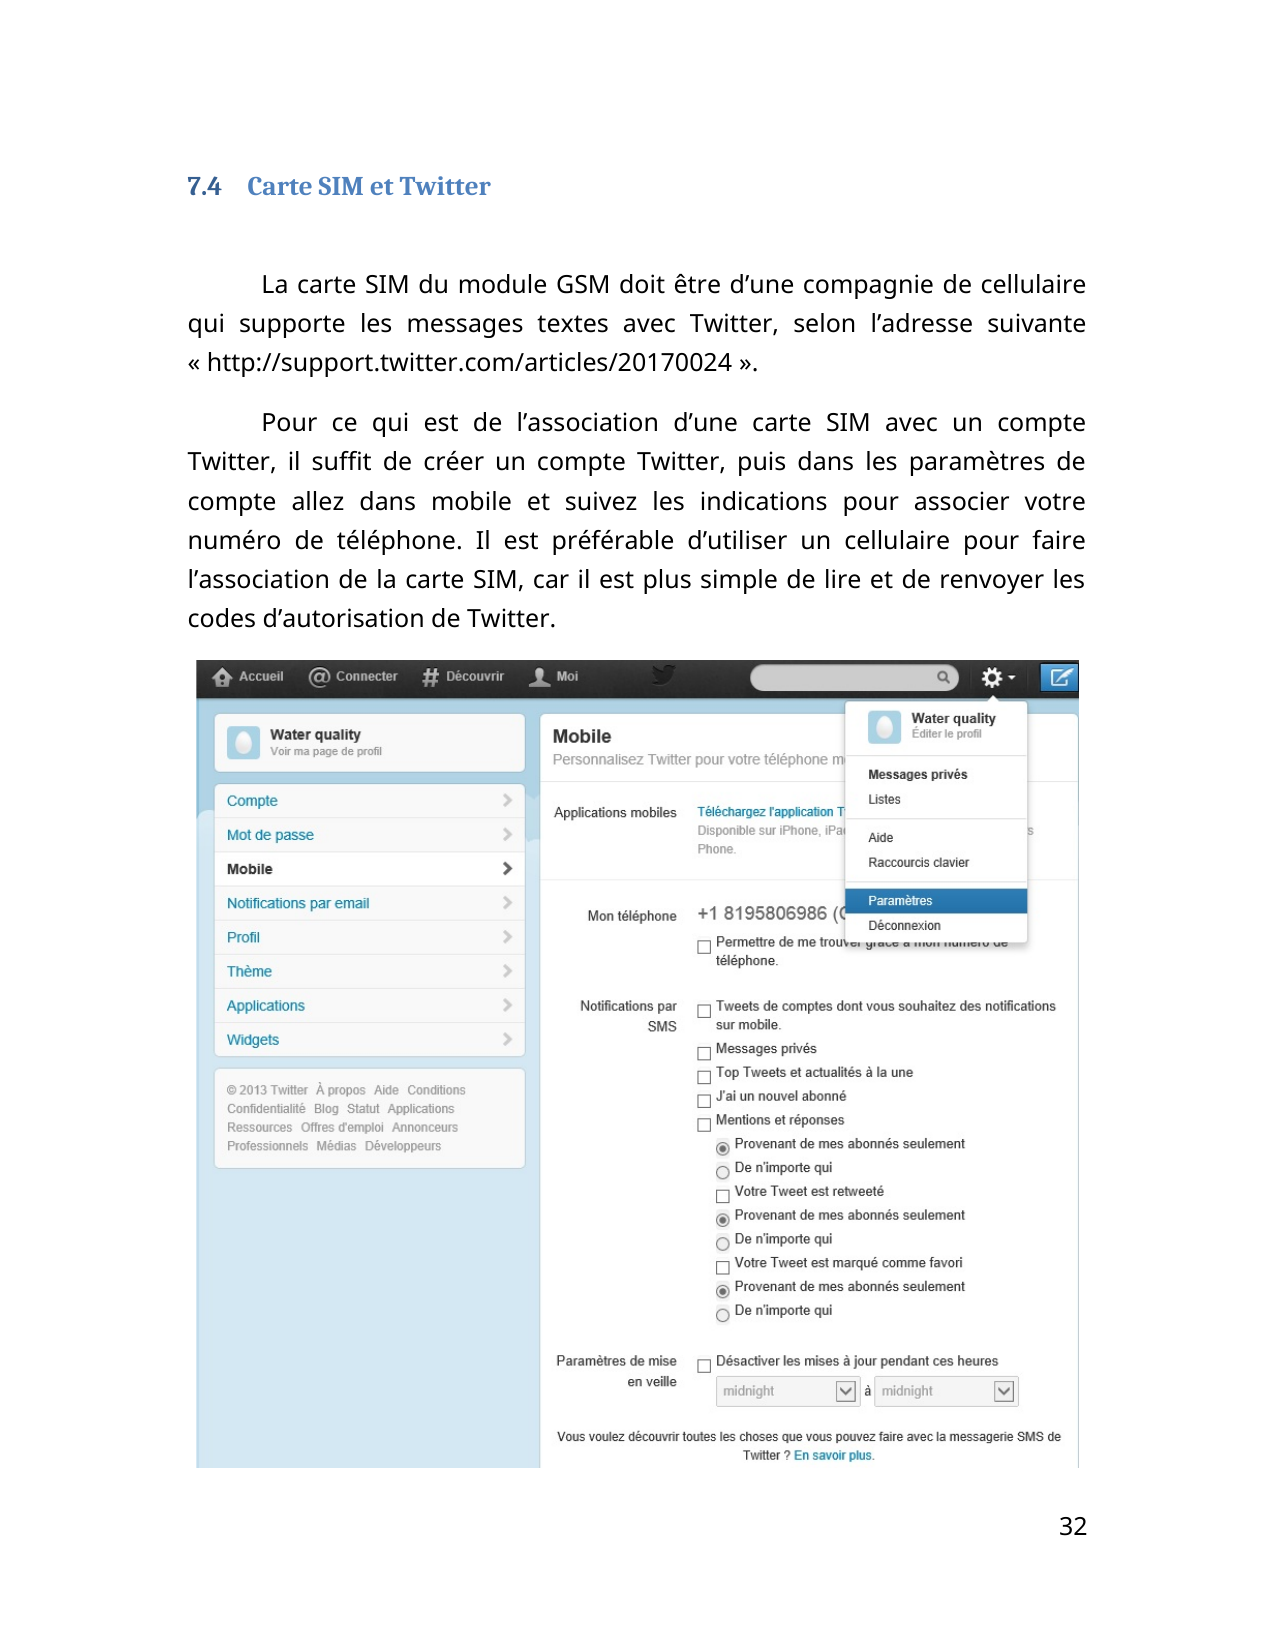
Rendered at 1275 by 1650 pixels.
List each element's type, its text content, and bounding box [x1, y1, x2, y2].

picture [196, 660, 1079, 1468]
text La carte SIM du module GSM doit être d’une compagnie de cellulaire qui supporte les messages textes avec Twitter, selon l’adresse suivante « http://support.twitter.com/articles/20170024 ». [187, 267, 1087, 379]
subtitle Carte SIM et Twitter [187, 171, 1087, 202]
text Pour ce qui est de l’association d’une carte SIM avec un compte Twitter, il suffit de créer un compte Twitter, puis dans les paramètres de compte allez dans mobile et suivez les indications pour associer votre numéro de téléphone. Il est préférable d’utiliser un cellulaire pour faire l’association de la carte SIM, car il est plus simple de lire et de renvoyer les codes d’autorisation de Twitter. [187, 405, 1087, 635]
